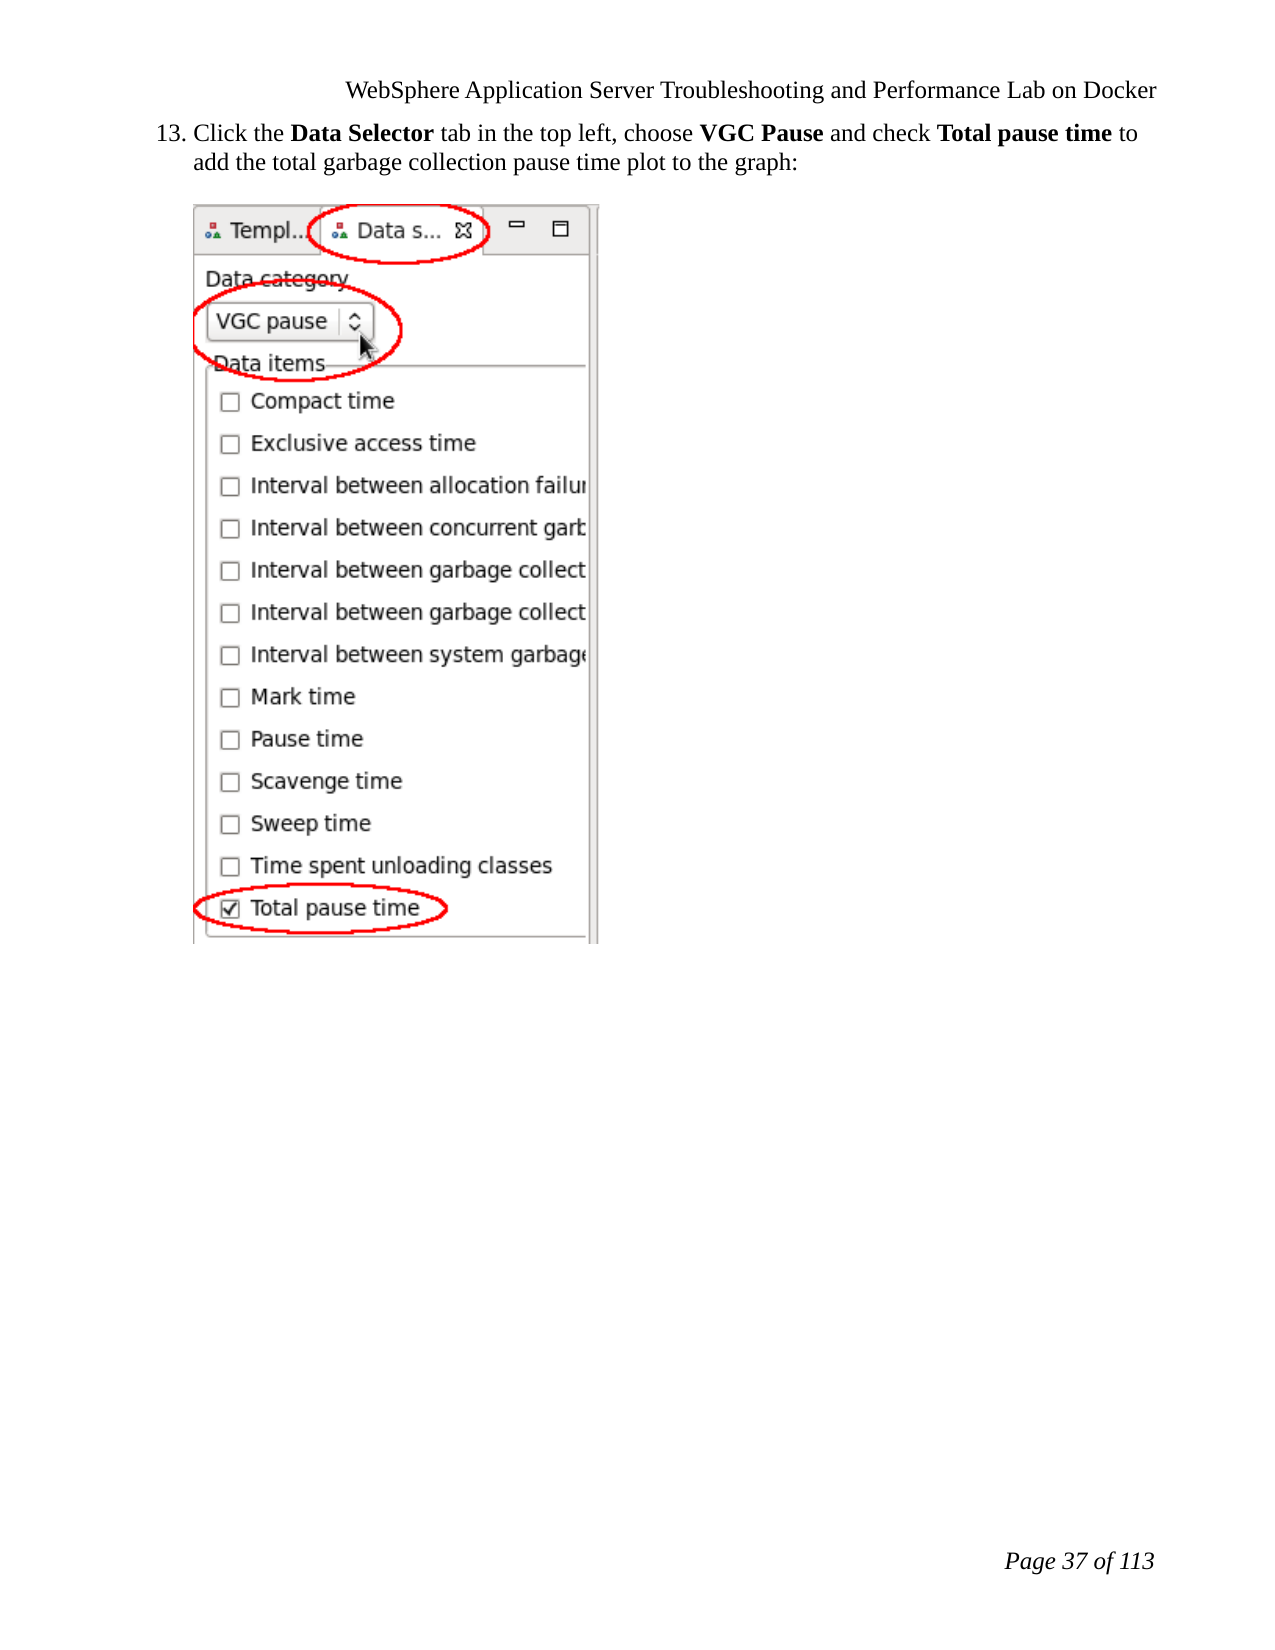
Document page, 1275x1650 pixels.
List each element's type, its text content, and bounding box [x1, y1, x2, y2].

picture [193, 204, 600, 944]
